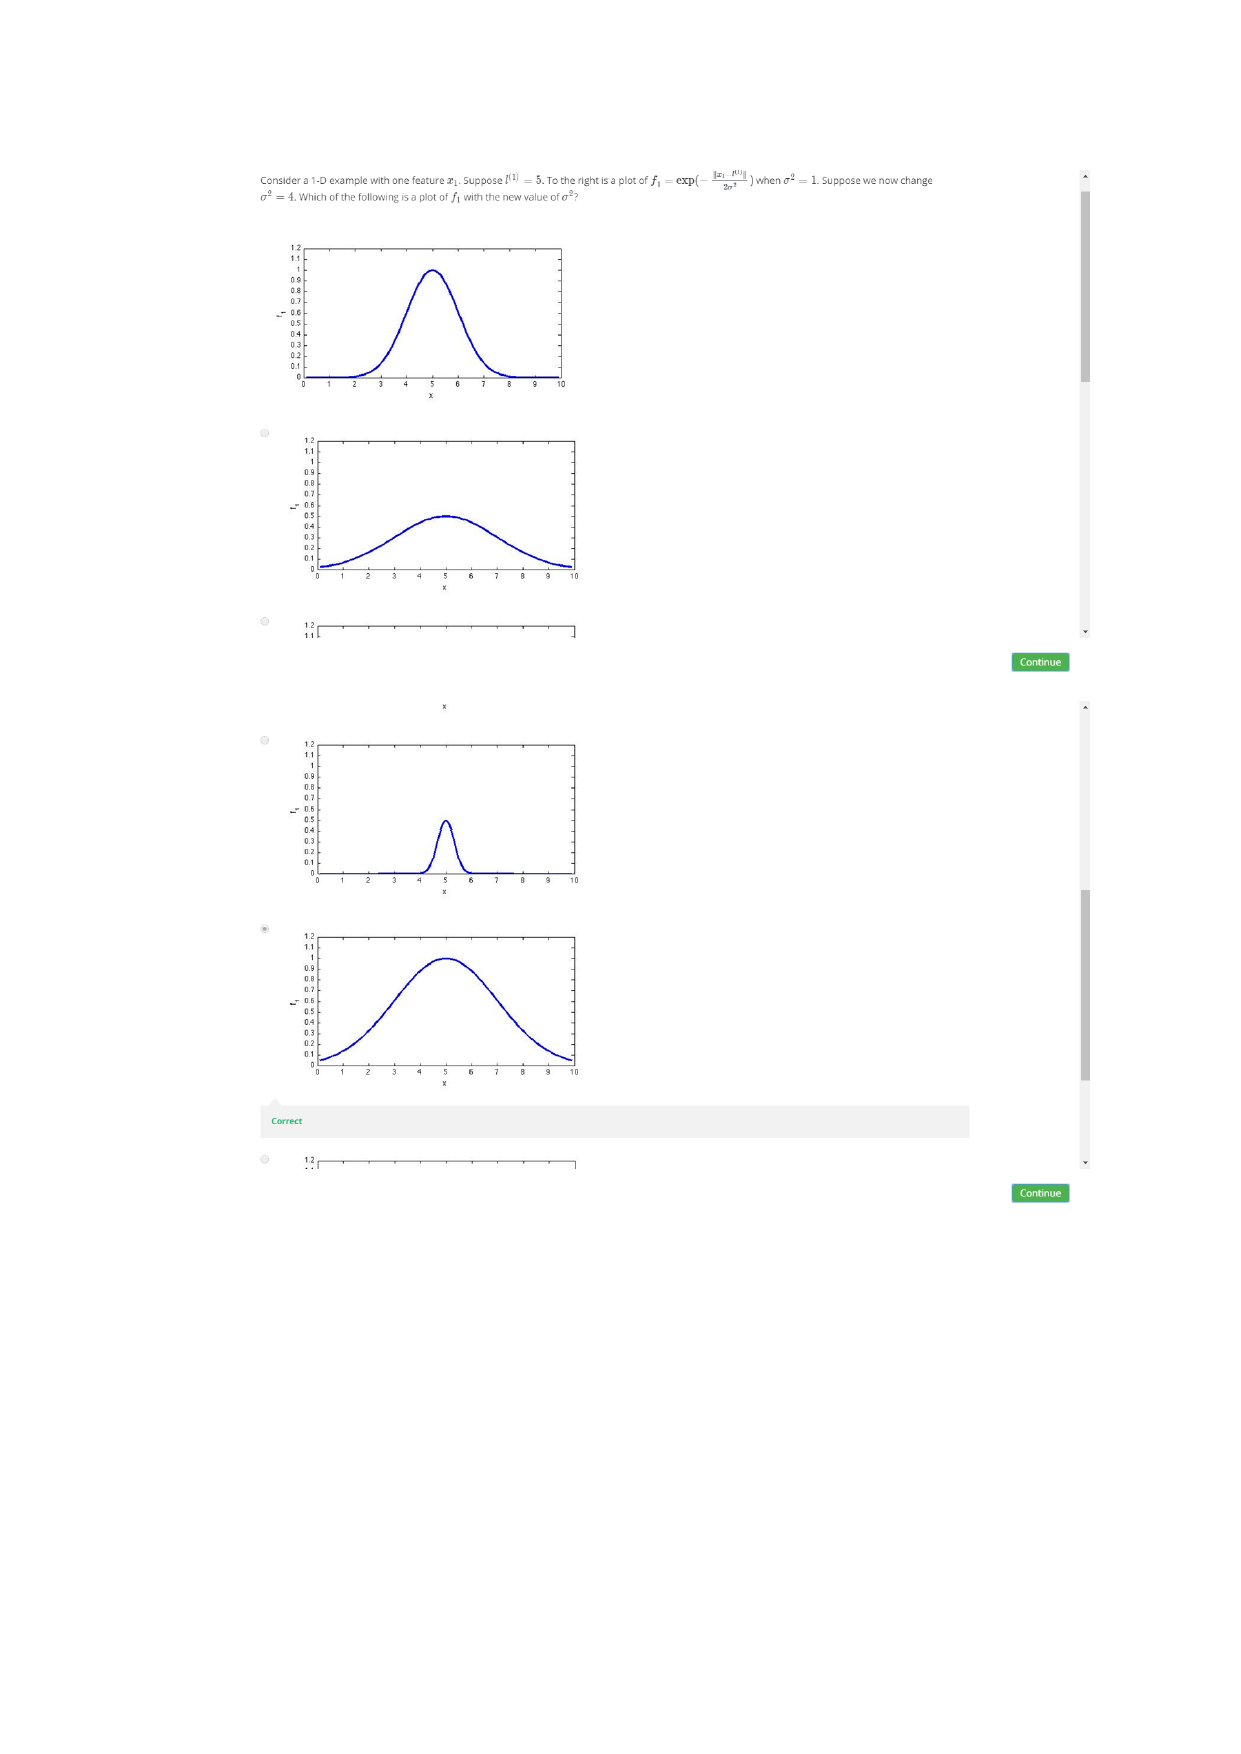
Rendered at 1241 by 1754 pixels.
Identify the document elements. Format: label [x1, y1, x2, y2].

picture [150, 150, 1091, 679]
picture [150, 680, 1091, 1210]
